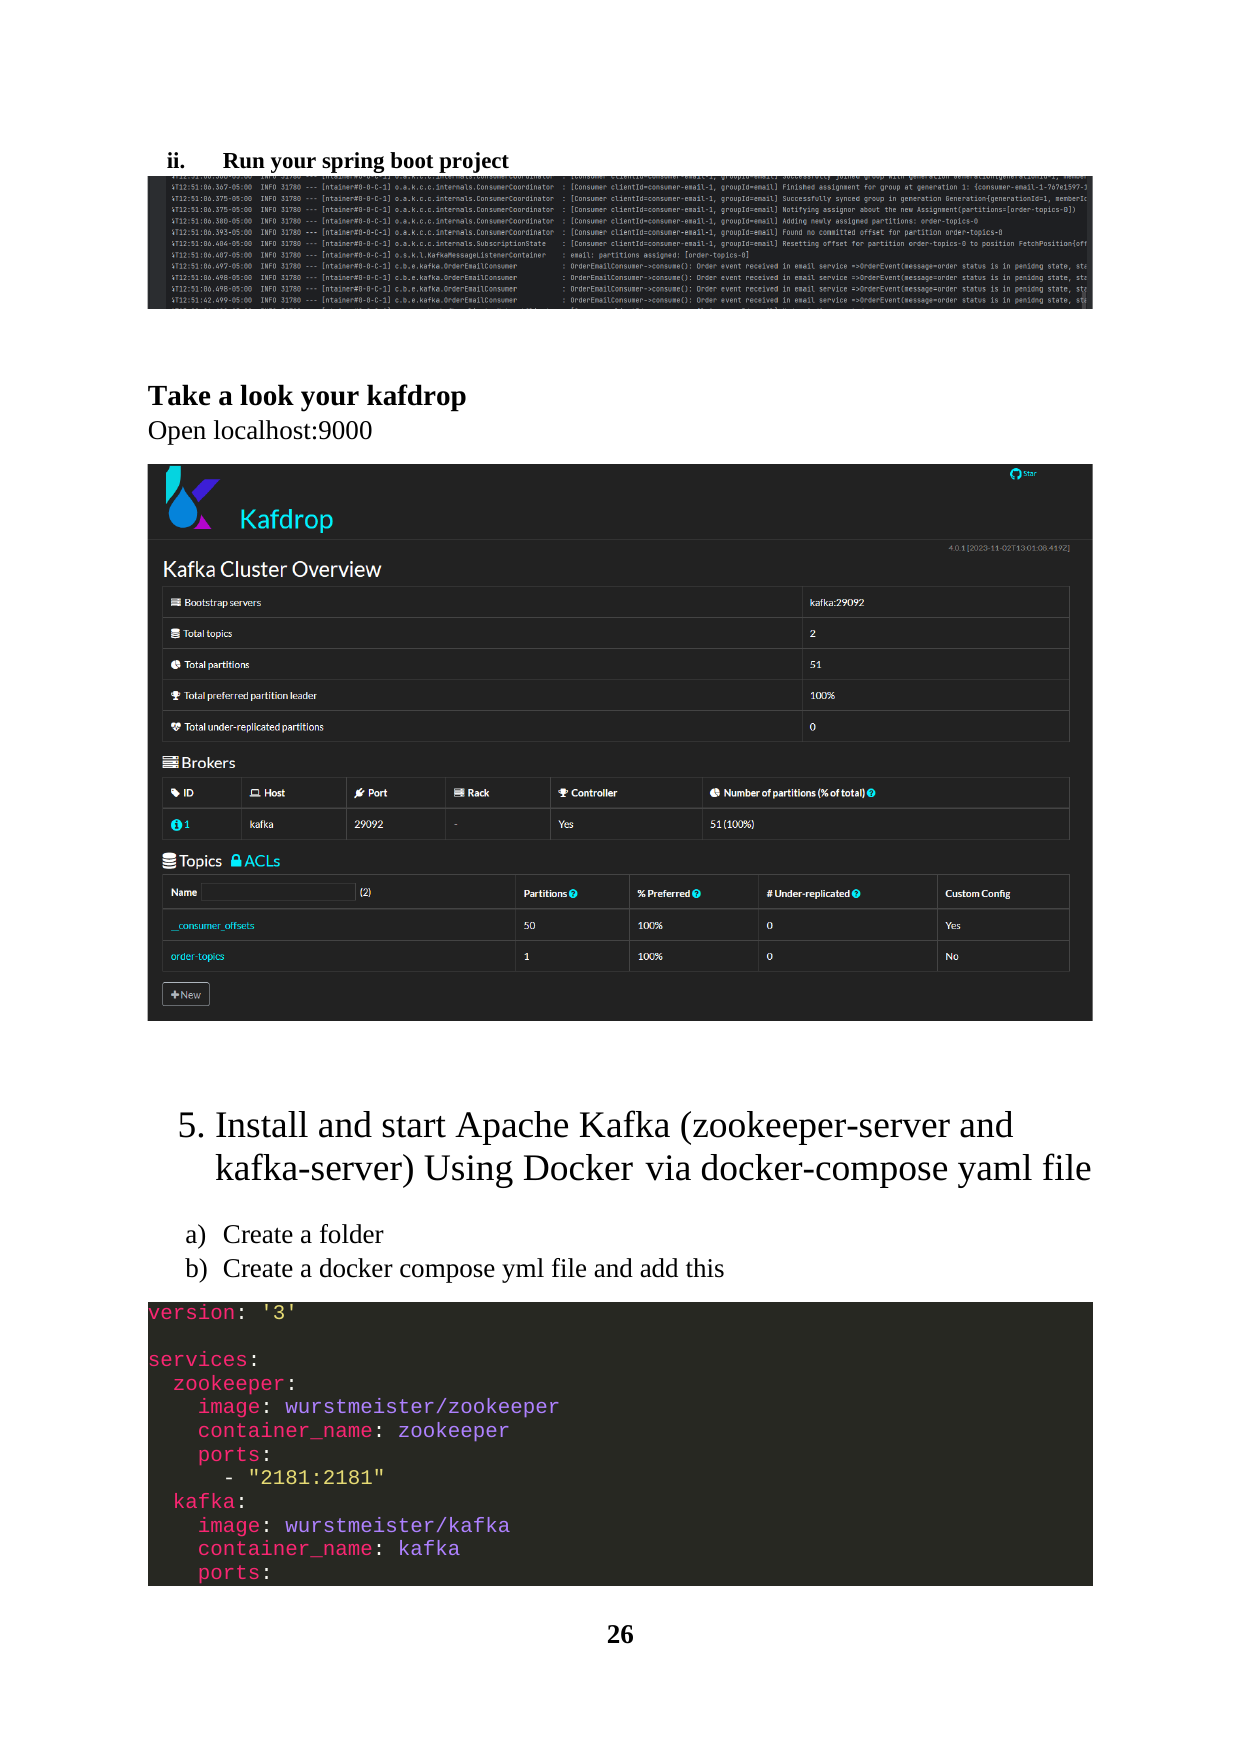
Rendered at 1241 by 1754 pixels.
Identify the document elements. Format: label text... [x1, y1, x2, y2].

list Create a docker compose yml file and add this [185, 1252, 1093, 1283]
text - "2181:2181" [148, 1467, 1093, 1491]
text container_name: zookeeper [148, 1420, 1093, 1444]
subtitle Install and start Apache Kafka (zookeeper-server and kafka-server) Using Docker via docker-compose yaml file [177, 1103, 1093, 1189]
list Create a folder [185, 1218, 1093, 1249]
text version: '3' [148, 1302, 1093, 1326]
picture [147, 464, 1093, 1021]
text container_name: kafka [148, 1538, 1093, 1562]
subtitle Run your spring boot project [185, 148, 1093, 174]
subtitle Take a look your kafdrop [148, 378, 1093, 412]
text ports: [148, 1562, 1093, 1586]
text image: wurstmeister/kafka [148, 1515, 1093, 1538]
text ports: [148, 1444, 1093, 1467]
text image: wurstmeister/zookeeper [148, 1396, 1093, 1420]
text zookeeper: [148, 1373, 1093, 1396]
text Open localhost:9000 [148, 414, 1093, 446]
picture [147, 176, 1093, 309]
text kafka: [148, 1491, 1093, 1515]
text services: [148, 1349, 1093, 1373]
